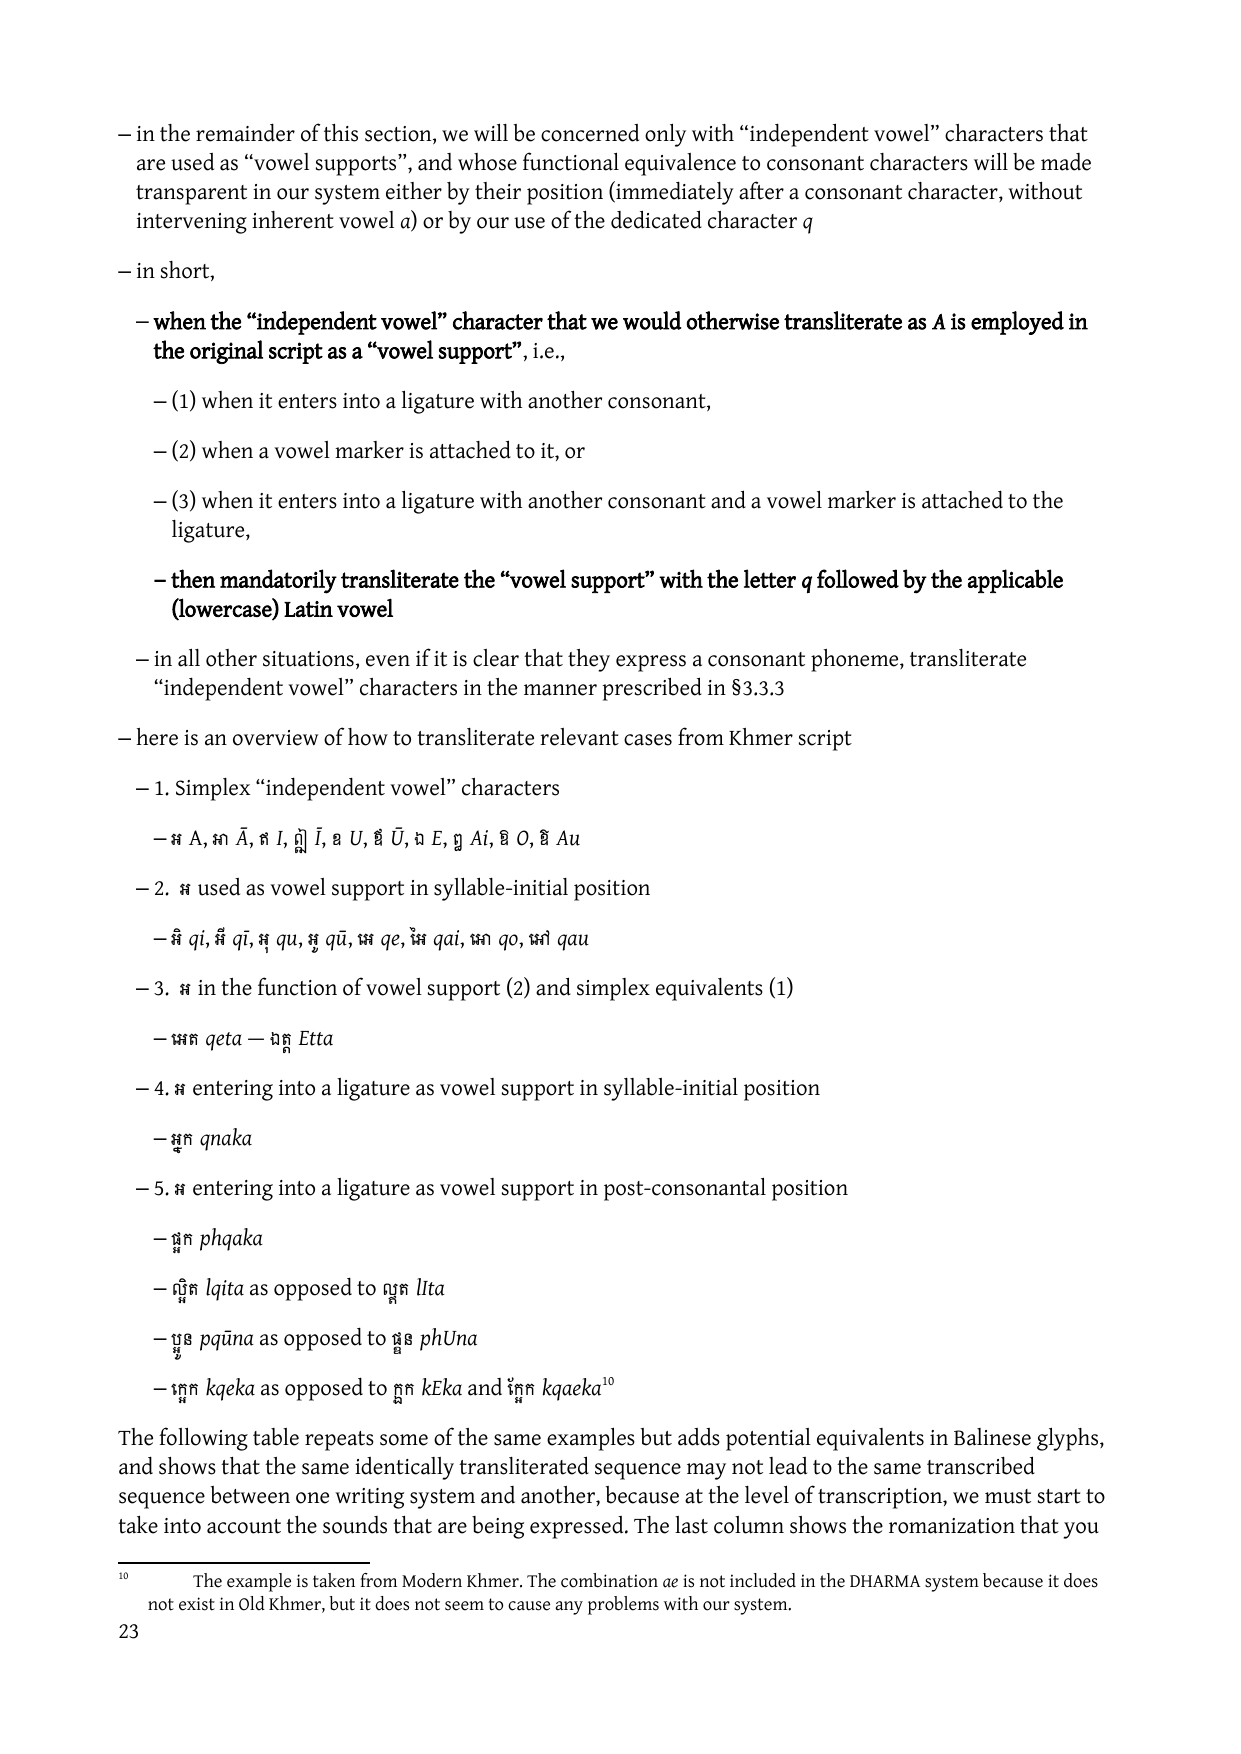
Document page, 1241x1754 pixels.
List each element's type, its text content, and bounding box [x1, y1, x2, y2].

list 1. Simplex “independent vowel” characters [136, 772, 1122, 801]
list អិ qi, អី qī, អុ qu, អូ qū, អេ qe, អៃ qai, អោ qo, អៅ qau [153, 922, 1122, 951]
list ប្អូន pqūna as opposed to ផ្ឧន phUna [153, 1322, 1122, 1351]
list when the “independent vowel” character that we would otherwise transliterate as A is employed in the original script as a “vowel support”, i.e., [136, 306, 1122, 364]
list 2. អ used as vowel support in syllable-initial position [136, 872, 1122, 901]
list 3. អ in the function of vowel support (2) and simplex equivalents (1) [136, 972, 1122, 1001]
list in the remainder of this section, we will be concerned only with “independent vowel” characters that are used as “vowel supports”, and whose functional equivalence to consonant characters will be made transparent in our system either by their position (immediately after a consonant character, without intervening inherent vowel a) or by our use of the dedicated character q [118, 118, 1122, 235]
list 5. អ entering into a ligature as vowel support in post-consonantal position [136, 1172, 1122, 1201]
list in short, [118, 256, 1122, 285]
list ផ្អក phqaka [153, 1222, 1122, 1251]
list (3) when it enters into a ligature with another consonant and a vowel marker is attached to the ligature, [153, 485, 1122, 543]
list អ A, អា Ā, ឥ I, ឦ Ī, ឧ U, ឪ Ū, ឯ E, ឰ Ai, ឱ O, ឳ Au [153, 822, 1122, 851]
list ល្អិត lqita as opposed to ល្ឥត lIta [153, 1272, 1122, 1301]
list ក្អេក kqeka as opposed to ក្ឯក kEka and ក្អែក kqaeka [153, 1372, 1122, 1401]
list អេត qeta — ឯត្ត Etta [153, 1022, 1122, 1051]
list អ្នក qnaka [153, 1122, 1122, 1151]
list 4. អ entering into a ligature as vowel support in syllable-initial position [136, 1072, 1122, 1101]
list then mandatorily transliterate the “vowel support” with the letter q followed by the applicable (lowercase) Latin vowel [153, 564, 1122, 622]
list in all other situations, even if it is clear that they express a consonant phoneme, transliterate “independent vowel” characters in the manner prescribed in §3.3.3 [136, 643, 1122, 701]
list (1) when it enters into a ligature with another consonant, [153, 385, 1122, 414]
list (2) when a vowel marker is attached to it, or [153, 435, 1122, 464]
list here is an overview of how to transliterate relevant cases from Khmer script [118, 722, 1122, 751]
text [118, 1422, 1122, 1539]
